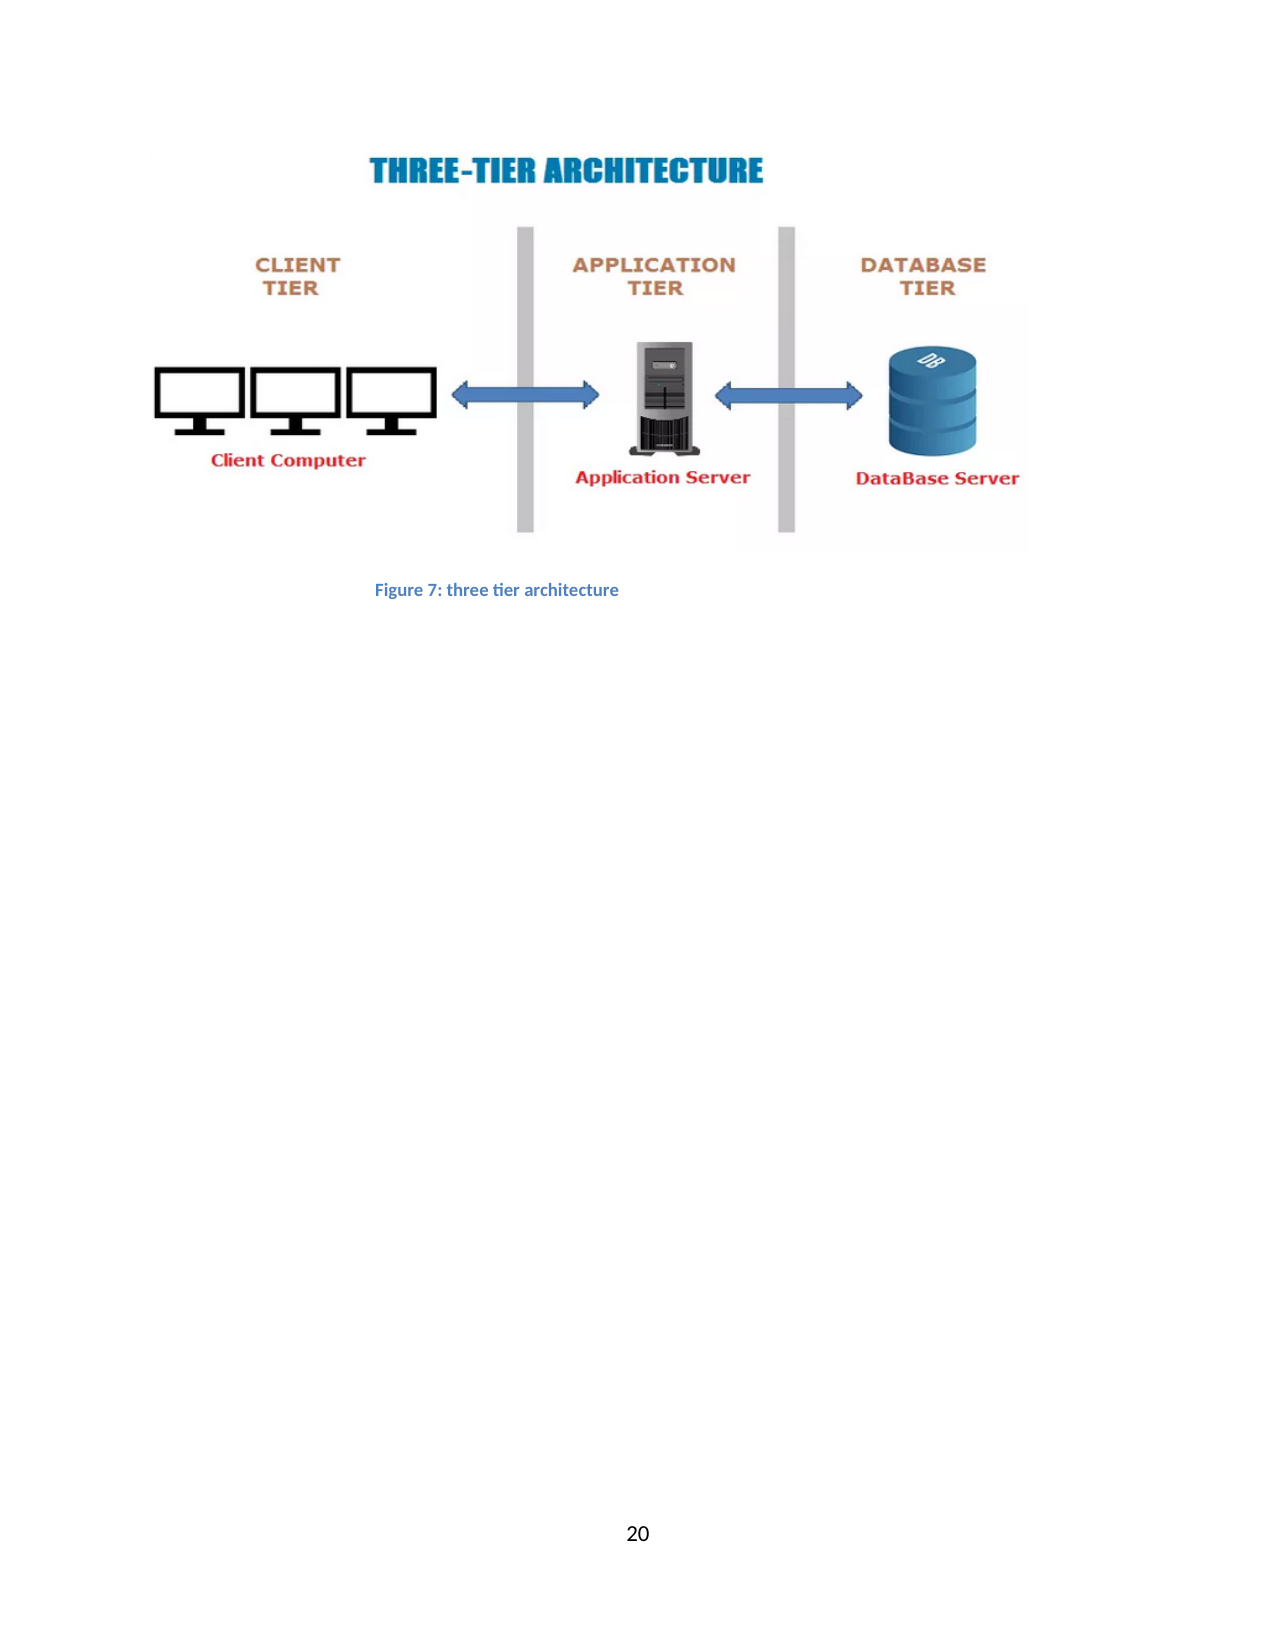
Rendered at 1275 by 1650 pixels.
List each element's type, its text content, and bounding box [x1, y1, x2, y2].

picture [150, 150, 1029, 553]
